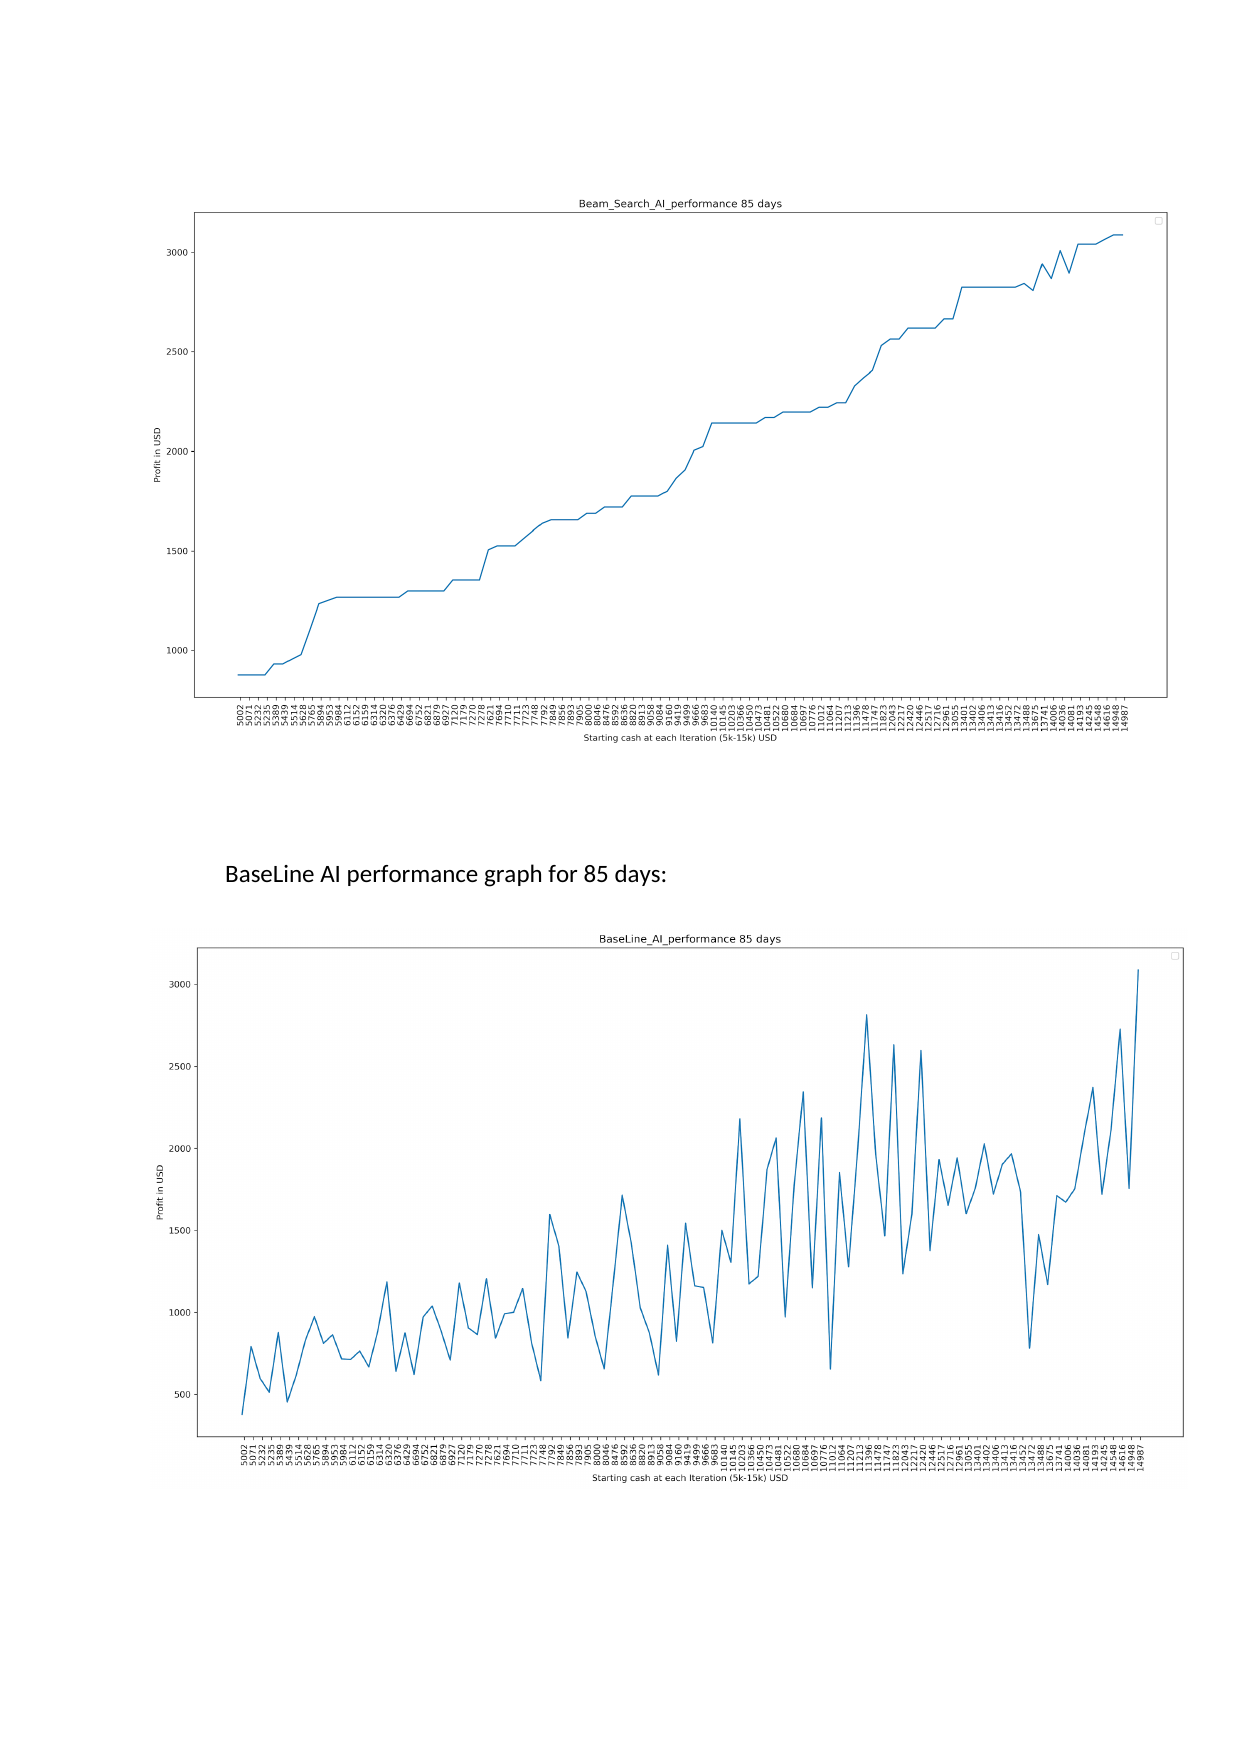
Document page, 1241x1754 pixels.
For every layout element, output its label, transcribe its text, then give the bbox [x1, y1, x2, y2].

text BaseLine AI performance graph for 85 days: [225, 858, 1090, 889]
picture [150, 185, 1186, 754]
picture [150, 928, 1189, 1489]
